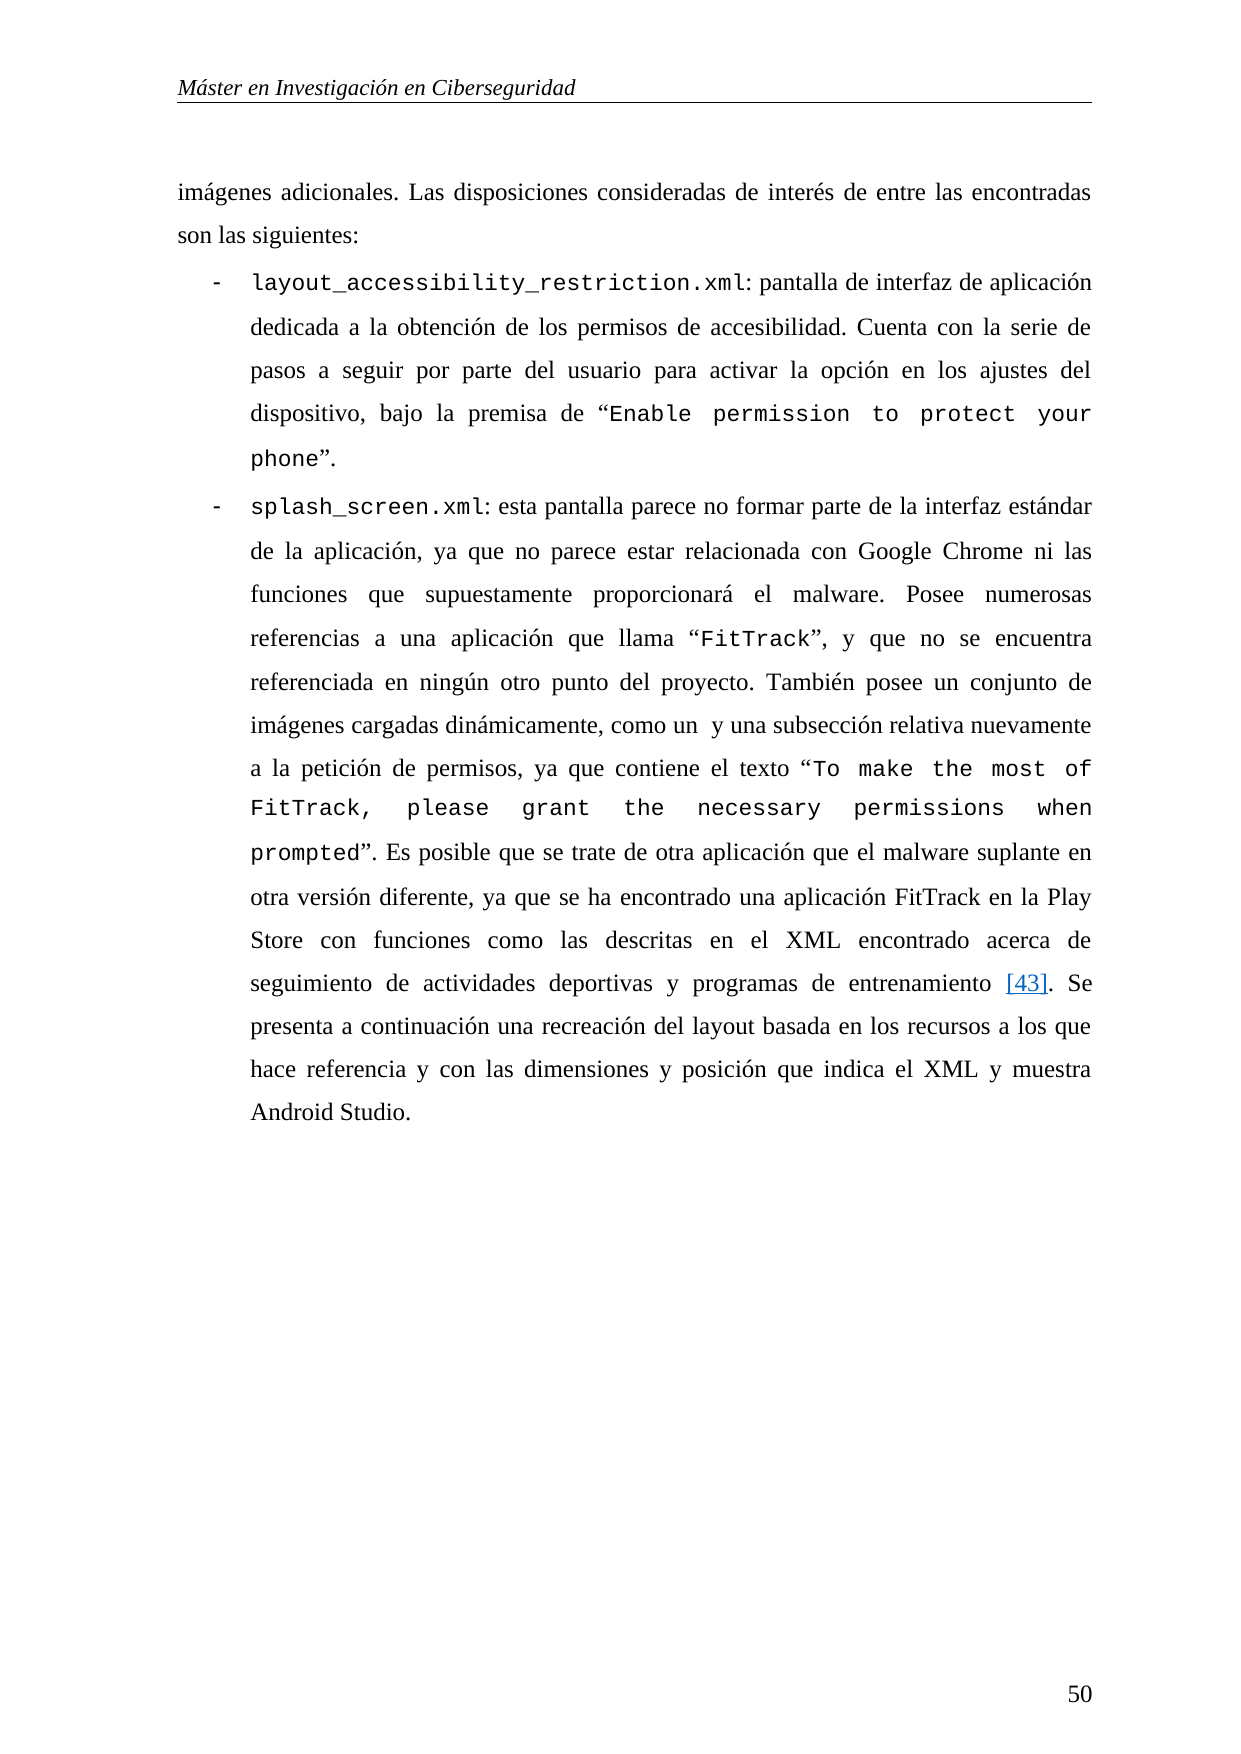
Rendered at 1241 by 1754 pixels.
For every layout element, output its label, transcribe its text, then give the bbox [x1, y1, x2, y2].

list splash_screen.xml: esta pantalla parece no formar parte de la interfaz estándar de la aplicación, ya que no parece estar relacionada con Google Chrome ni las funciones que supuestamente proporcionará el malware. Posee numerosas referencias a una aplicación que llama “FitTrack”, y que no se encuentra referenciada en ningún otro punto del proyecto. También posee un conjunto de imágenes cargadas dinámicamente, como un y una subsección relativa nuevamente a la petición de permisos, ya que contiene el texto “To make the most of FitTrack, please grant the necessary permissions when prompted”. Es posible que se trate de otra aplicación que el malware suplante en otra versión diferente, ya que se ha encontrado una aplicación FitTrack en la Play Store con funciones como las descritas en el XML encontrado acerca de seguimiento de actividades deportivas y programas de entrenamiento [43]. Se presenta a continuación una recreación del layout basada en los recursos a los que hace referencia y con las dimensiones y posición que indica el XML y muestra Android Studio. [213, 488, 1092, 1126]
list layout_accessibility_restriction.xml: pantalla de interfaz de aplicación dedicada a la obtención de los permisos de accesibilidad. Cuenta con la serie de pasos a seguir por parte del usuario para activar la opción en los ajustes del dispositivo, bajo la premisa de “Enable permission to protect your phone”. [213, 263, 1092, 473]
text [177, 177, 1092, 249]
